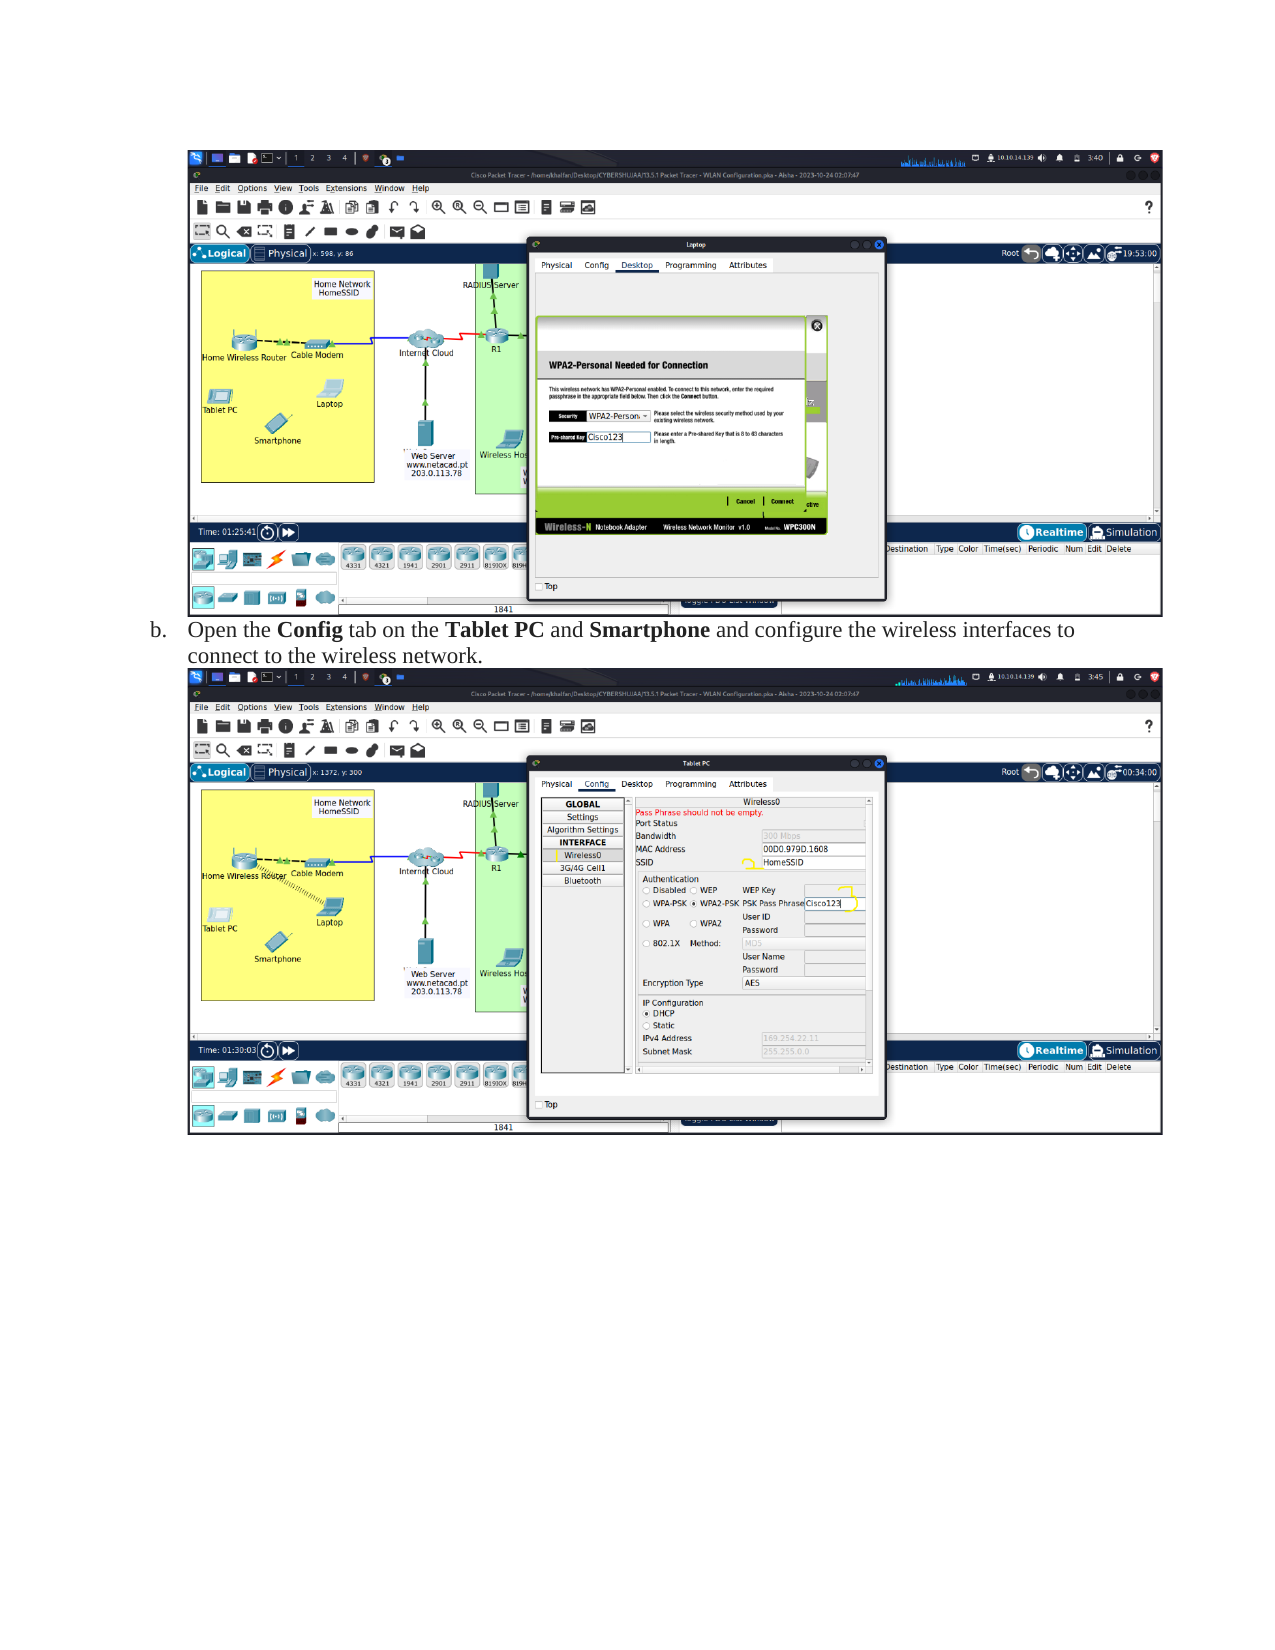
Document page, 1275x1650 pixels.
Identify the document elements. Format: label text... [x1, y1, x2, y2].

picture [187, 150, 1163, 617]
picture [187, 668, 1163, 1135]
list Open the Config tab on the Tablet PC and Smartphone and configure the wireless interfaces to connect to the wireless network. [150, 616, 1125, 669]
